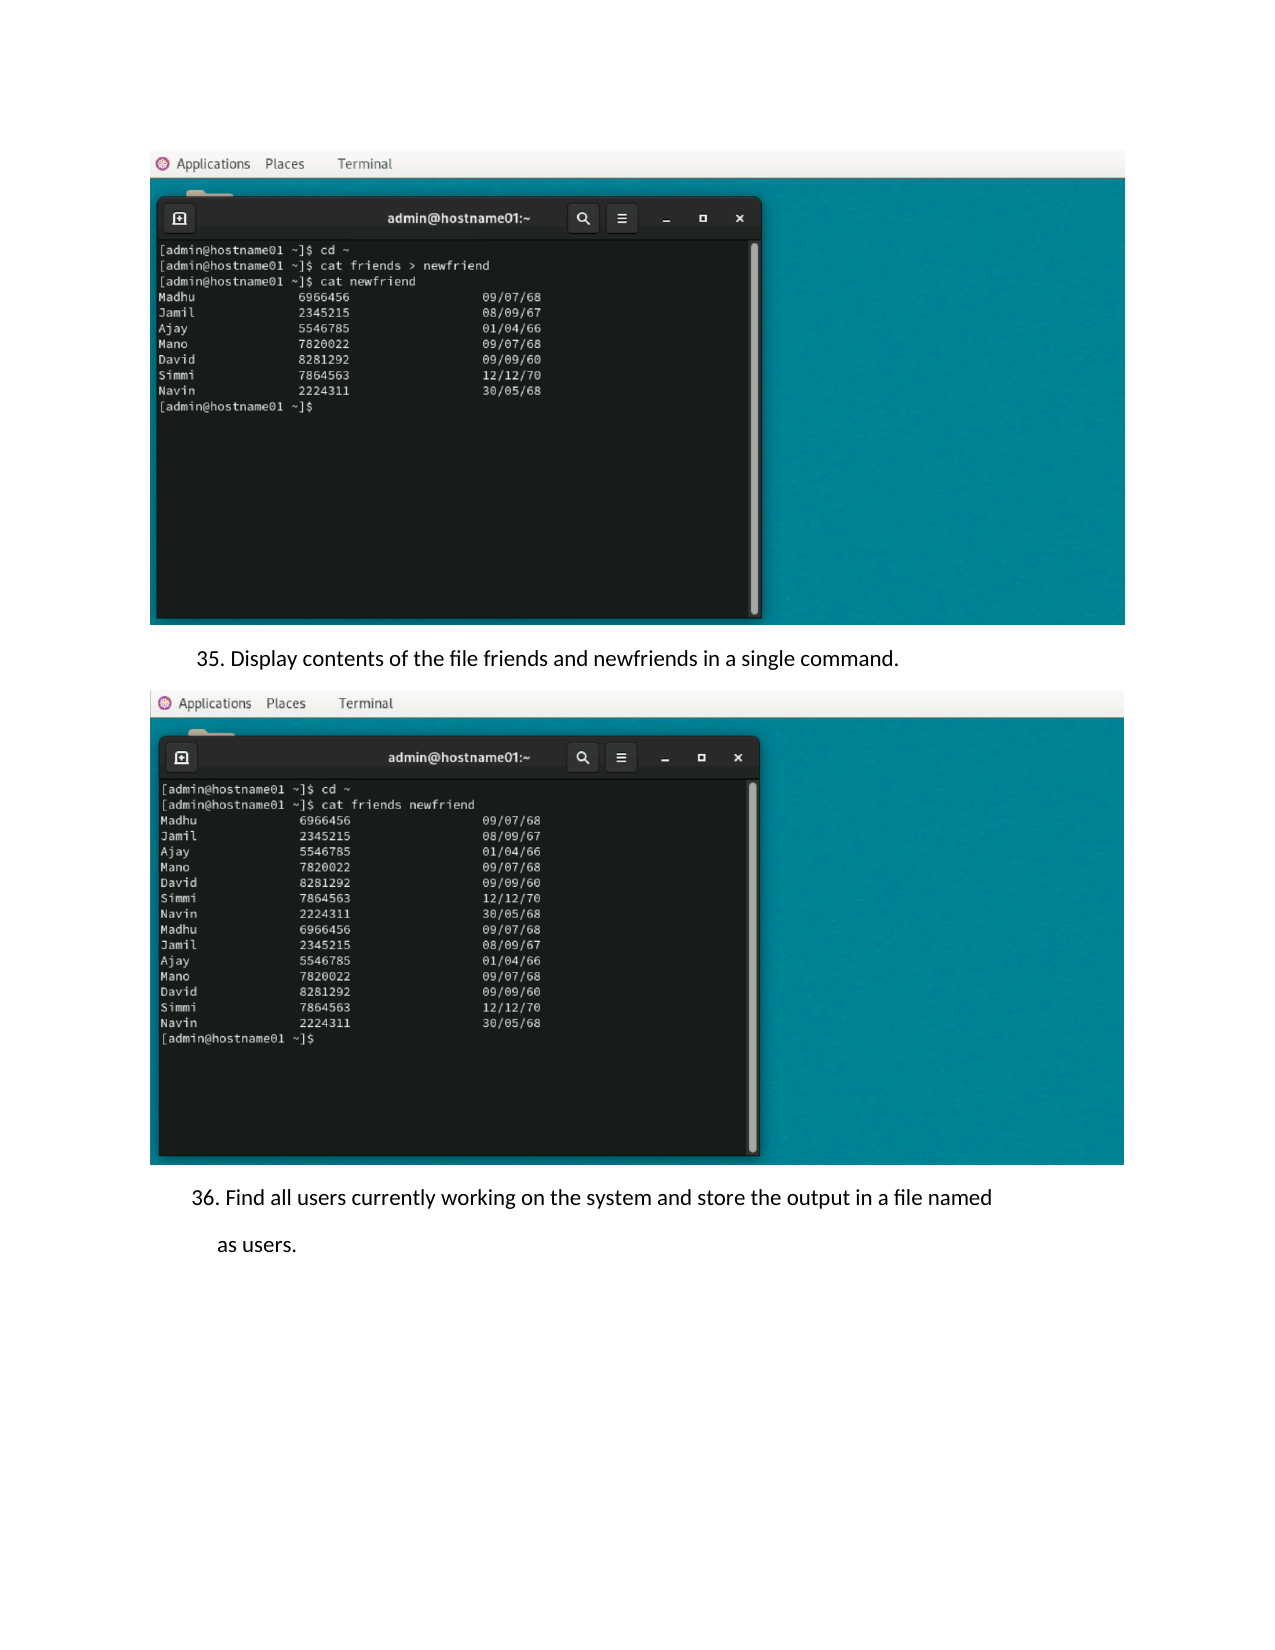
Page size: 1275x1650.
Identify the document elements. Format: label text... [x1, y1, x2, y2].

picture [150, 690, 1124, 1165]
text as users. [150, 1230, 1125, 1258]
text 35. Display contents of the file friends and newfriends in a single command. [150, 644, 1125, 672]
picture [150, 150, 1125, 625]
text 36. Find all users currently working on the system and store the output in a file named [150, 1183, 1125, 1211]
